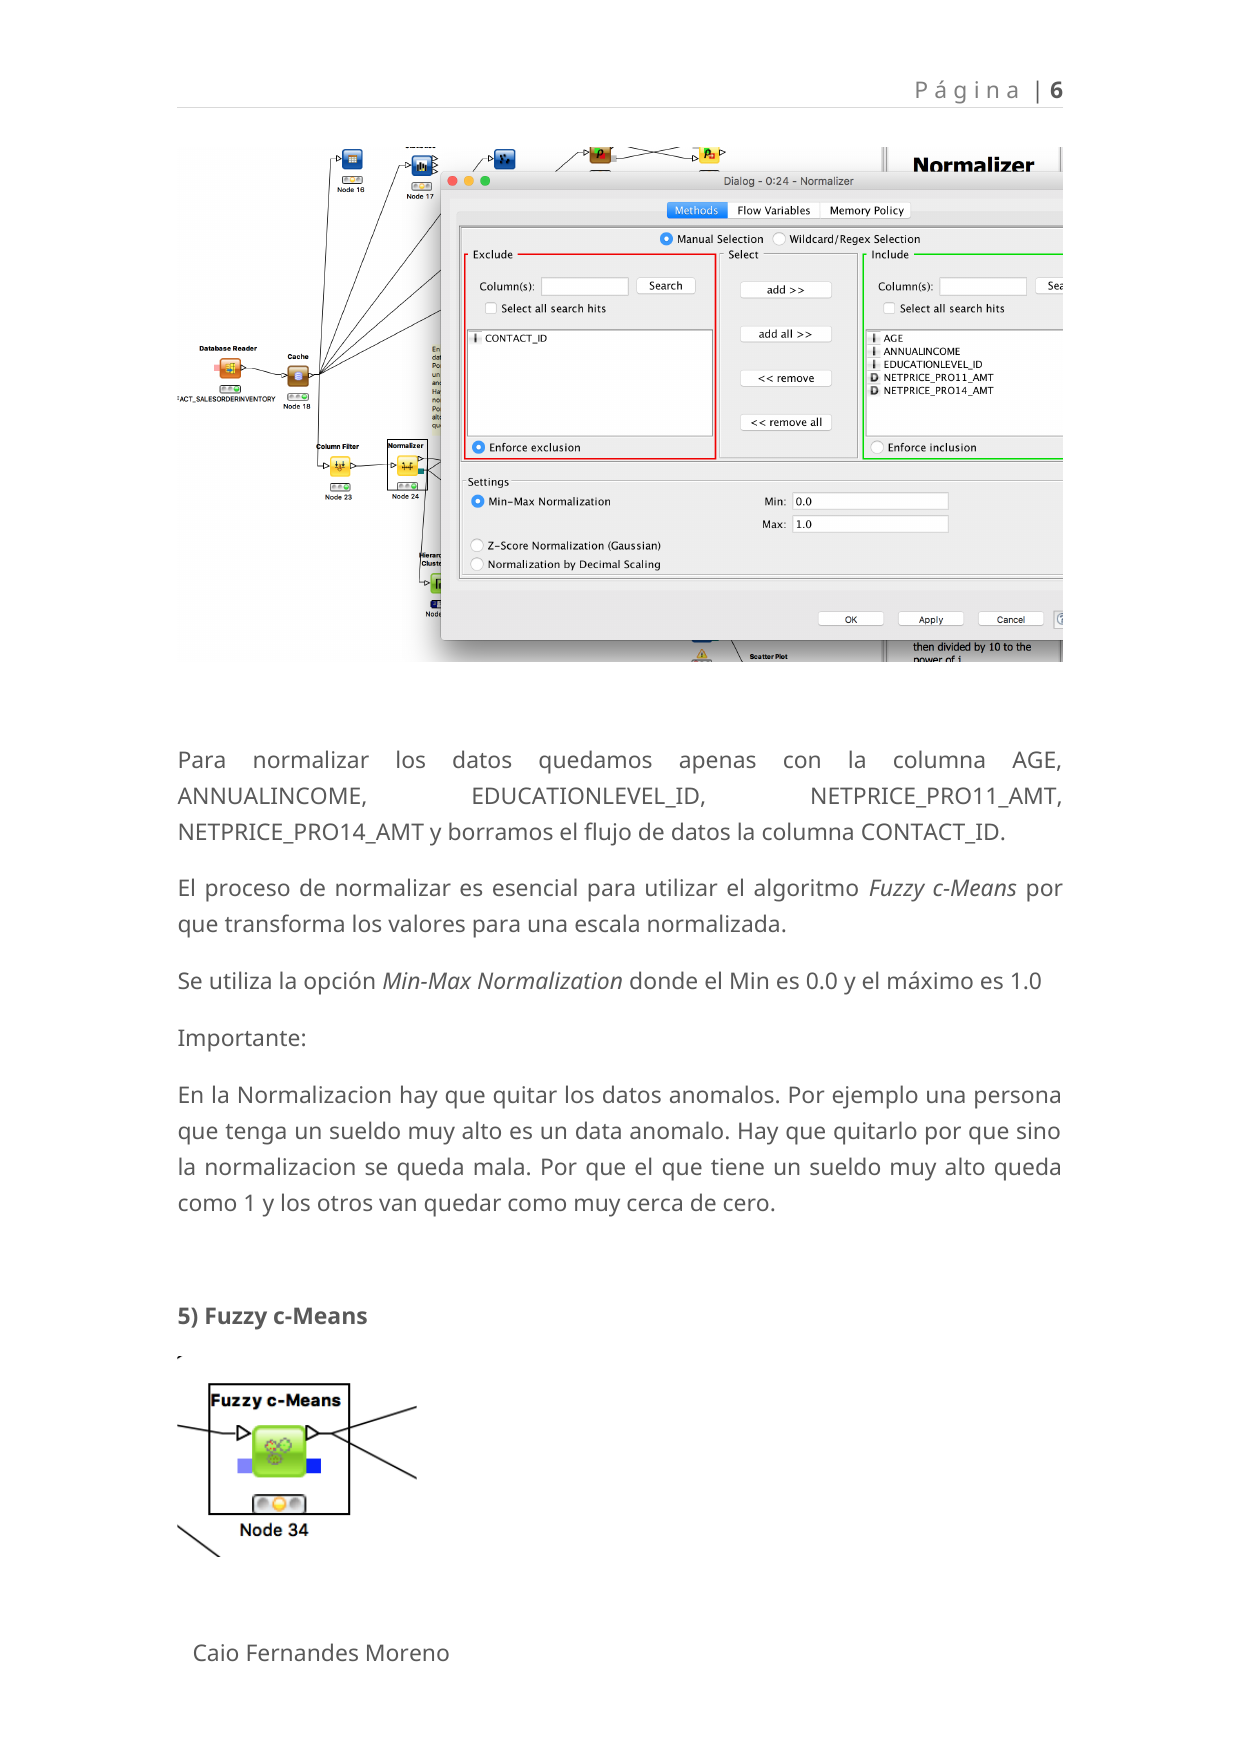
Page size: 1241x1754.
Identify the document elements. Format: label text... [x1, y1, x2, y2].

picture [177, 1356, 417, 1557]
picture [177, 147, 1063, 662]
text En la Normalizacion hay que quitar los datos anomalos. Por ejemplo una persona que tenga un sueldo muy alto es un data anomalo. Hay que quitarlo por que sino la normalizacion se queda mala. Por que el que tiene un sueldo muy alto queda como 1 y los otros van quedar como muy cerca de cero. [177, 1079, 1063, 1218]
text El proceso de normalizar es esencial para utilizar el algoritmo Fuzzy c-Means por que transforma los valores para una escala normalizada. [177, 872, 1063, 939]
text Se utiliza la opción Min-Max Normalization donde el Min es 0.0 y el máximo es 1.0 [177, 965, 1063, 996]
text Importante: [177, 1022, 1063, 1053]
text 5) Fuzzy c-Means [177, 1300, 1063, 1331]
text Para normalizar los datos quedamos apenas con la columna AGE, ANNUALINCOME, EDUCATIONLEVEL_ID, NETPRICE_PRO11_AMT, NETPRICE_PRO14_AMT y borramos el flujo de datos la columna CONTACT_ID. [177, 744, 1063, 847]
